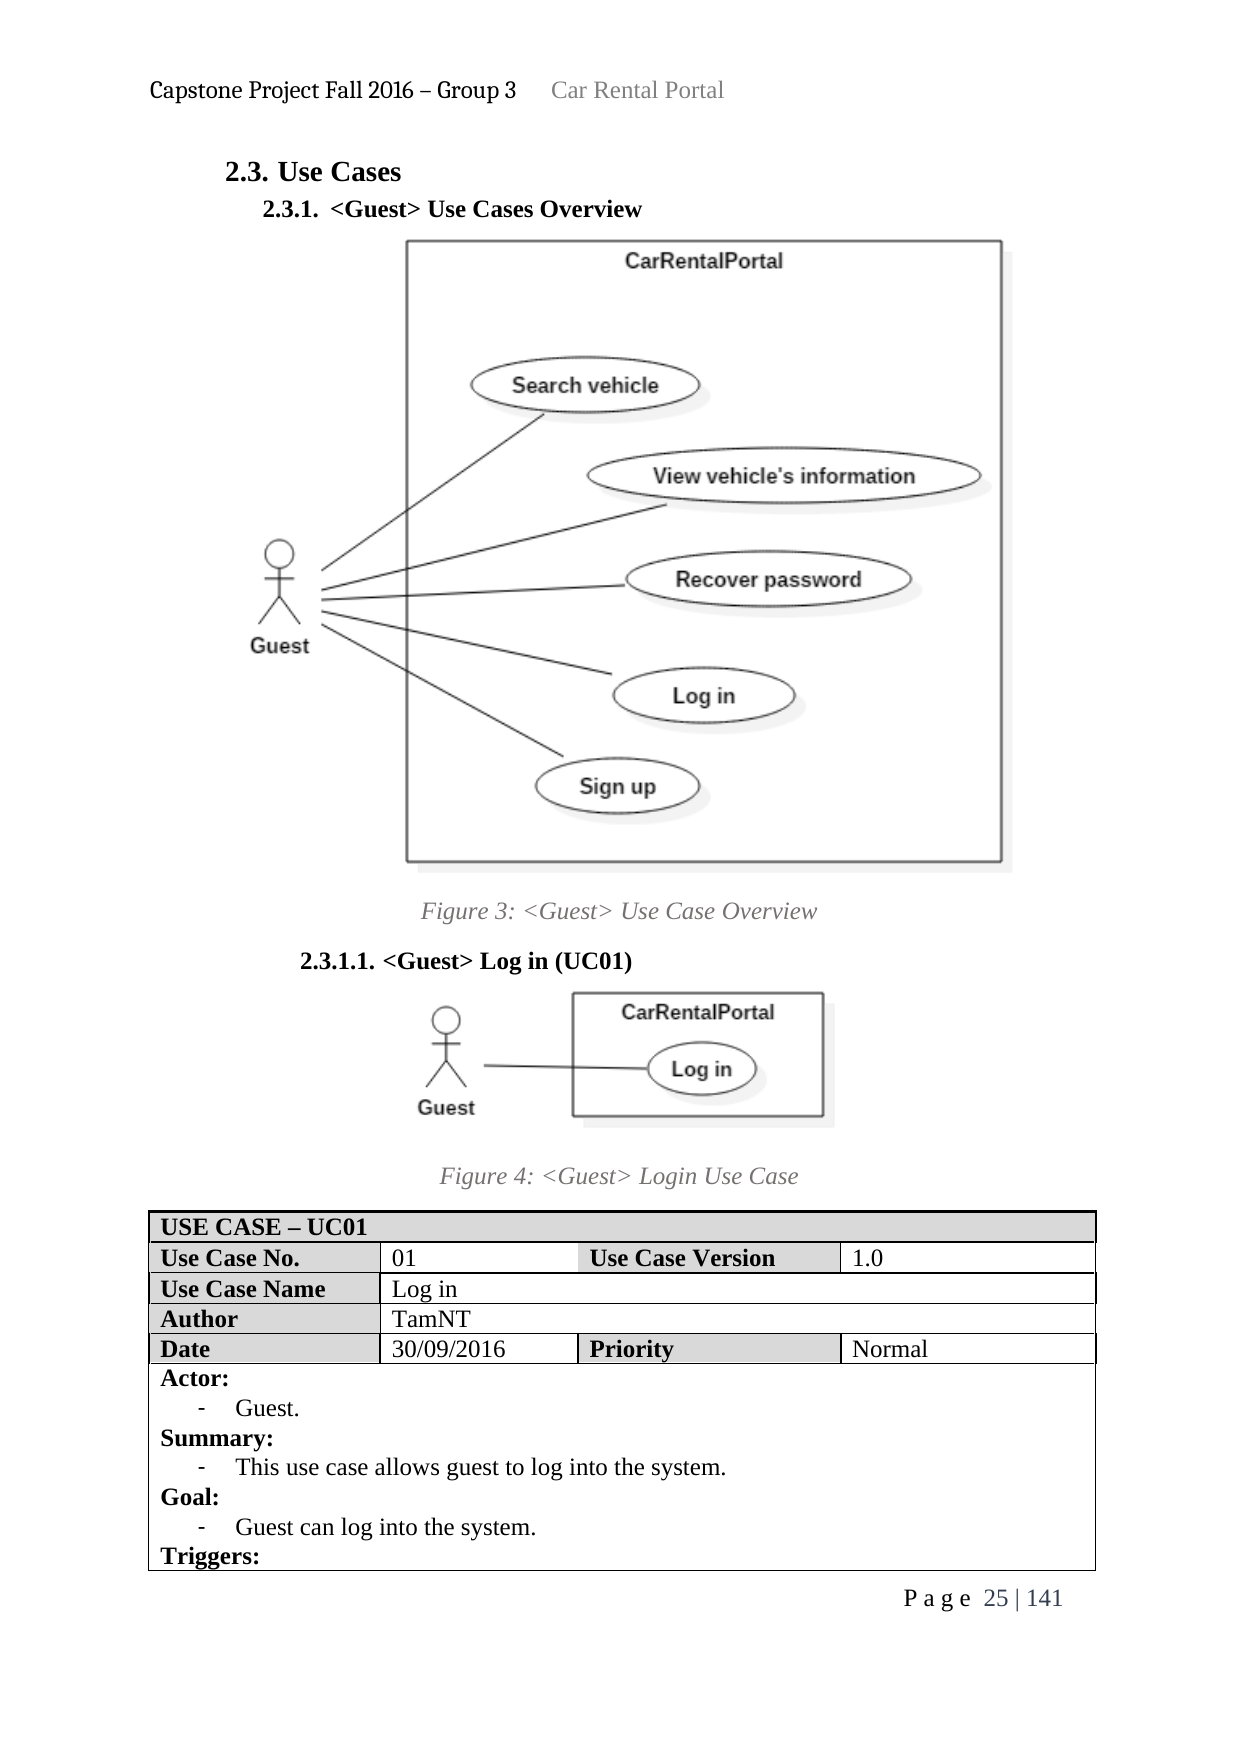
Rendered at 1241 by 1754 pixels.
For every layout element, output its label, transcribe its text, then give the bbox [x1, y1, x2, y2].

picture [223, 225, 1017, 878]
table_cell Priority [579, 1334, 840, 1362]
text Figure 3: <Guest> Use Case Overview [150, 896, 1090, 925]
subtitle <Guest> Log in (UC01) [300, 946, 1090, 974]
table_header USE CASE – UC01 [150, 1213, 1095, 1241]
table_cell Use Case No. [149, 1242, 380, 1272]
table_cell Author [149, 1304, 380, 1333]
table_cell Log in [381, 1272, 1095, 1303]
subtitle Use Cases [225, 154, 1090, 188]
table_cell Use Case Version [578, 1243, 840, 1272]
table_cell 1.0 [841, 1241, 1095, 1272]
subtitle <Guest> Use Cases Overview [262, 194, 1090, 223]
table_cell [149, 1363, 1095, 1570]
table_cell Date [150, 1334, 379, 1362]
picture [395, 978, 845, 1142]
table_cell 30/09/2016 [381, 1334, 577, 1362]
table_cell TamNT [381, 1303, 1095, 1333]
table_cell Normal [842, 1333, 1095, 1362]
table_cell 01 [381, 1243, 578, 1272]
table_cell Use Case Name [150, 1273, 379, 1303]
